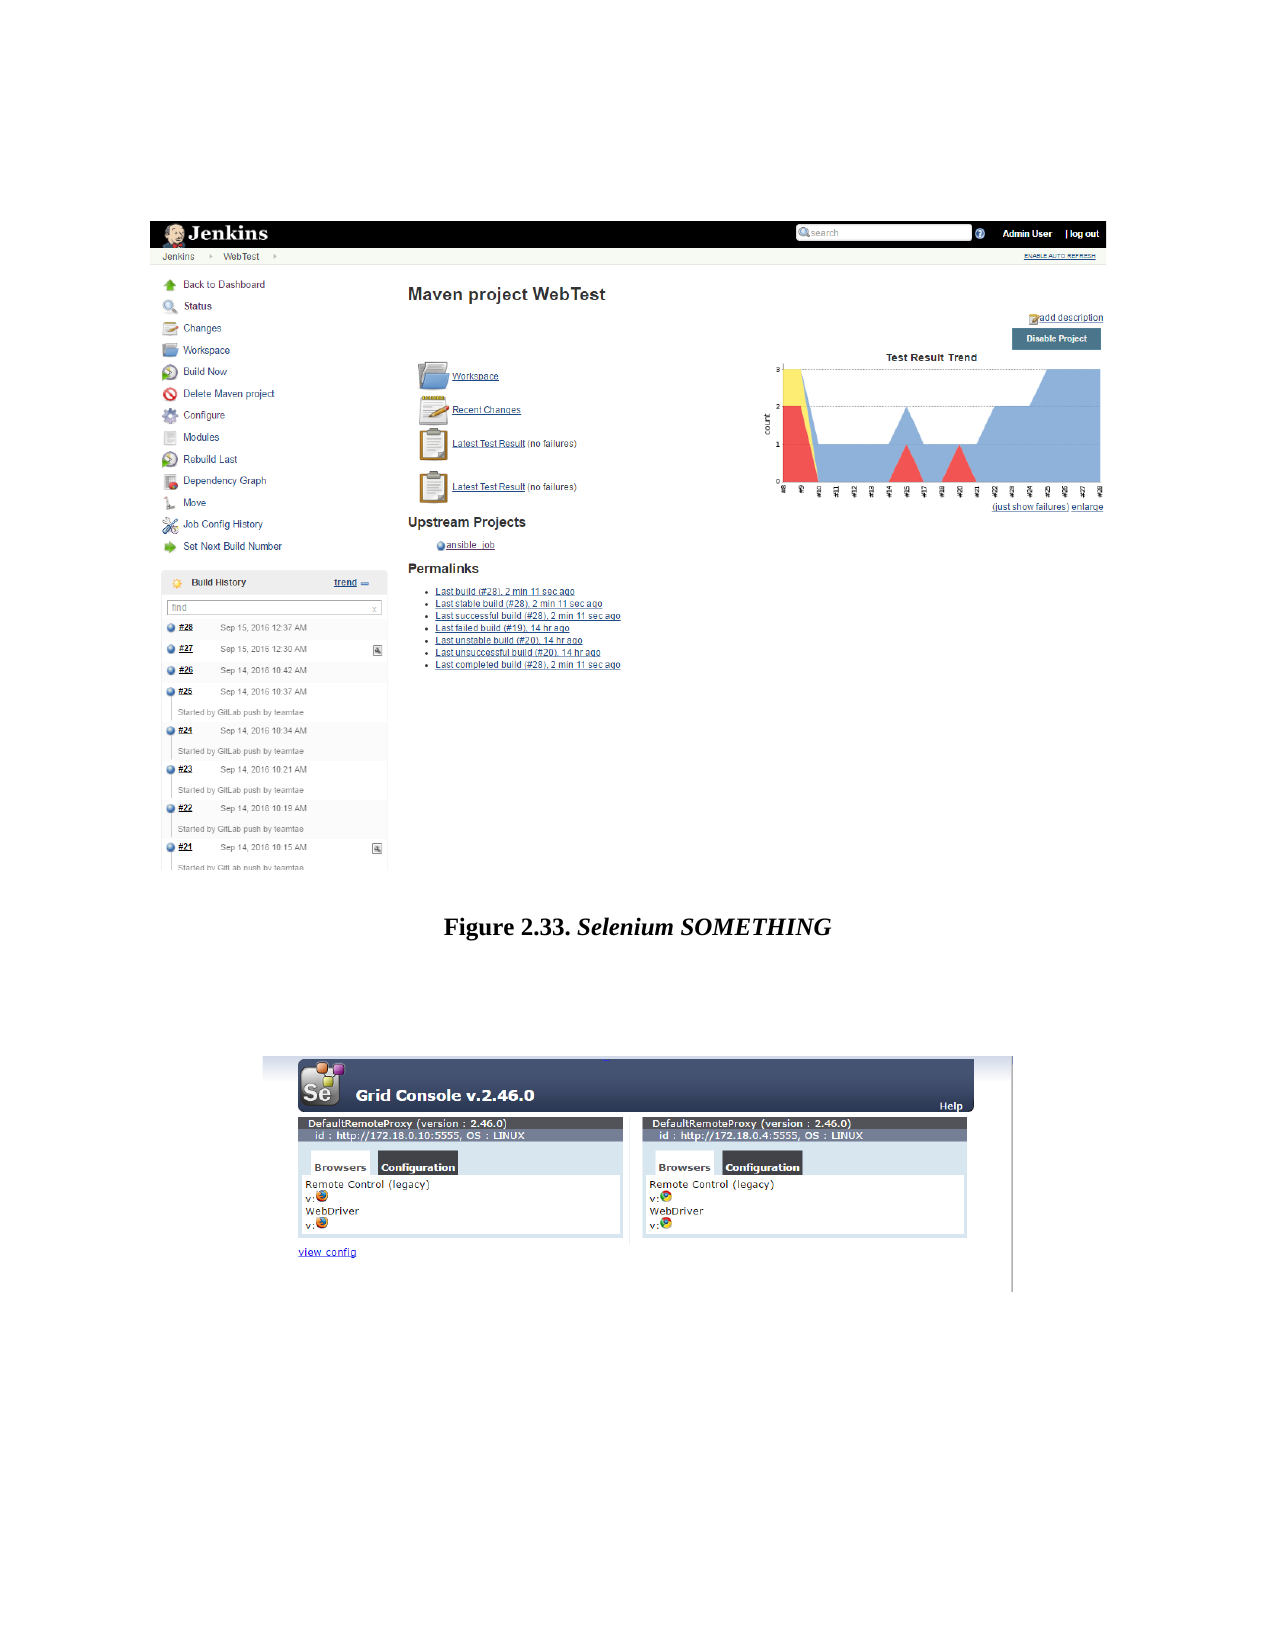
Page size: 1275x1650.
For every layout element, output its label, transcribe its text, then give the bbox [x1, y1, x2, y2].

text Figure 2.33. Selenium SOMETHING [150, 912, 1125, 941]
picture [262, 1056, 1013, 1292]
picture [150, 221, 1107, 870]
